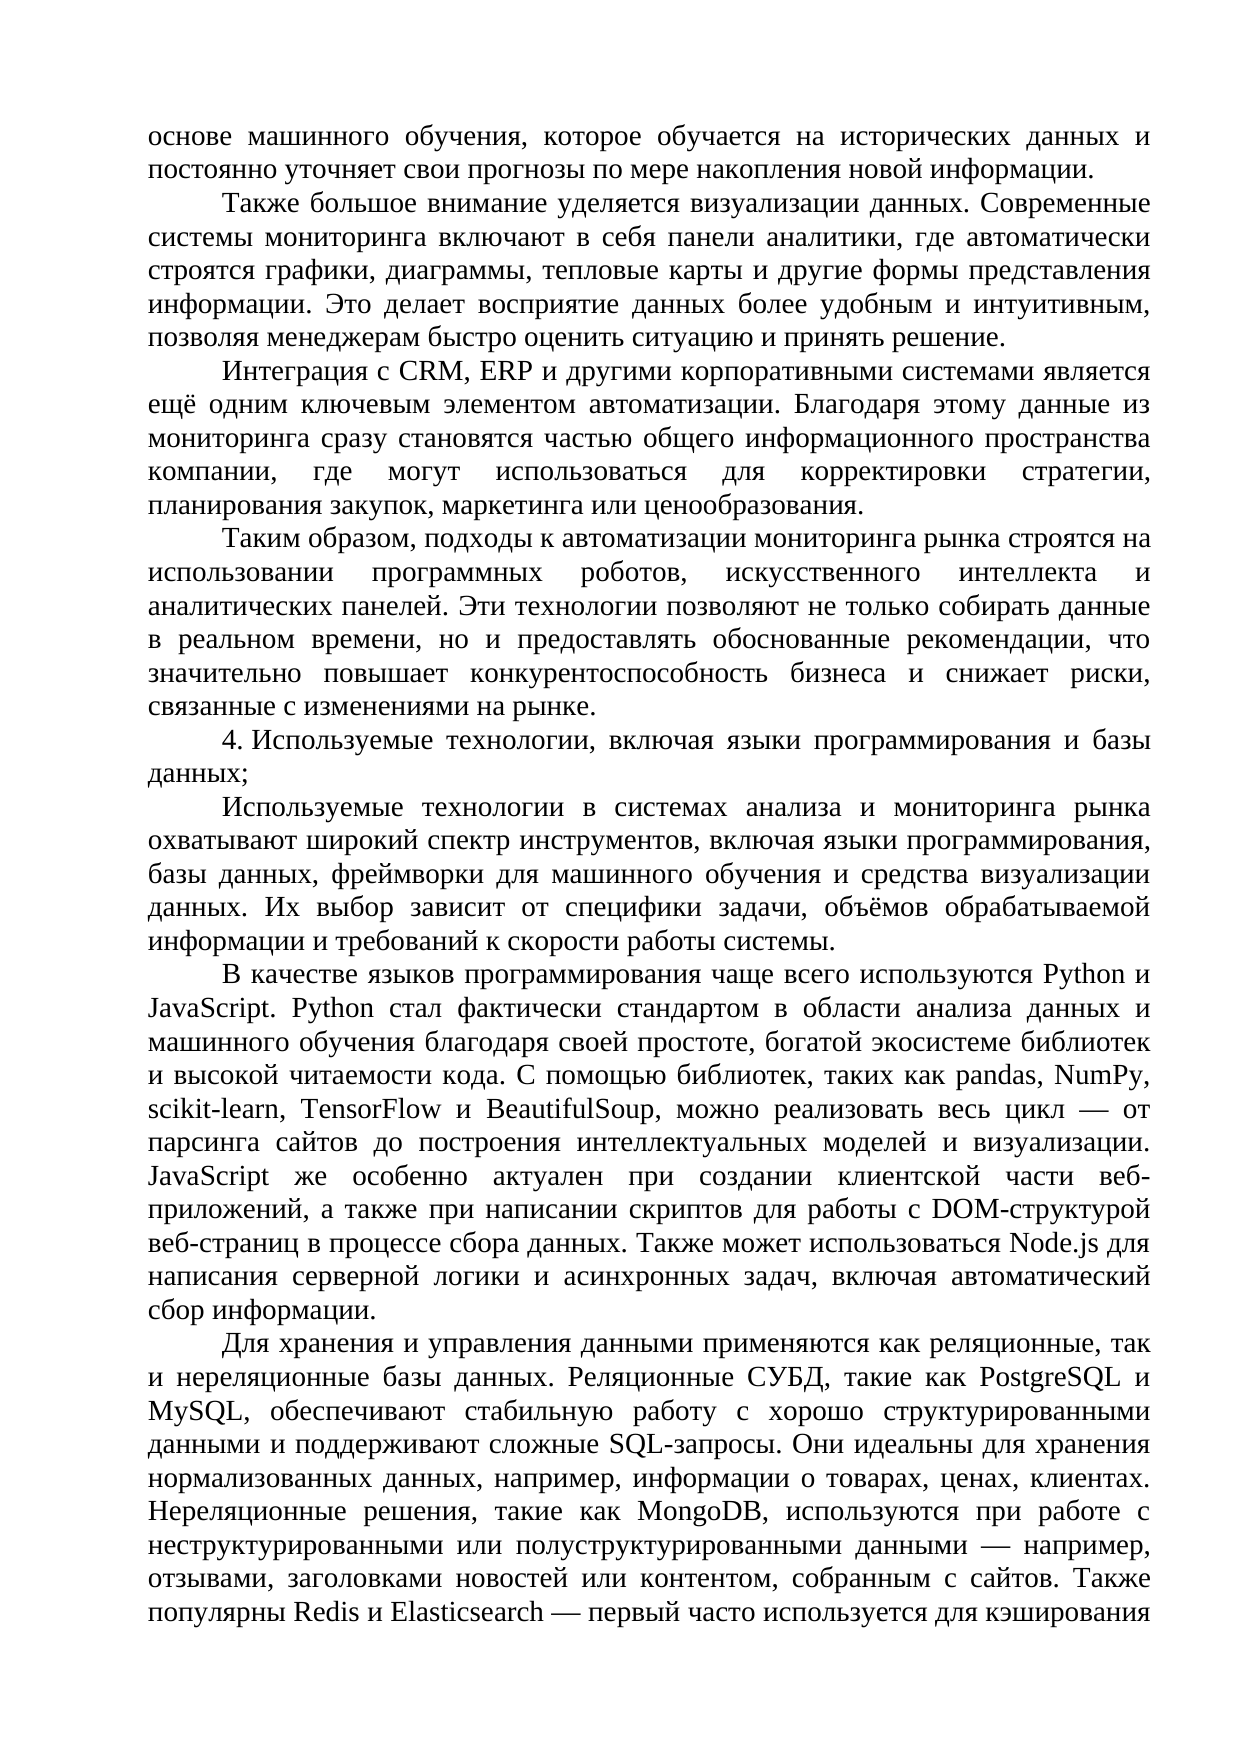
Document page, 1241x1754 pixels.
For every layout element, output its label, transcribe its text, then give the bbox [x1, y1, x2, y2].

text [148, 1326, 1152, 1627]
text Также большое внимание уделяется визуализации данных. Современные системы мониторинга включают в себя панели аналитики, где автоматически строятся графики, диаграммы, тепловые карты и другие формы представления информации. Это делает восприятие данных более удобным и интуитивным, позволяя менеджерам быстро оценить ситуацию и принять решение. [148, 185, 1152, 353]
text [148, 118, 1152, 185]
text Таким образом, подходы к автоматизации мониторинга рынка строятся на использовании программных роботов, искусственного интеллекта и аналитических панелей. Эти технологии позволяют не только собирать данные в реальном времени, но и предоставлять обоснованные рекомендации, что значительно повышает конкурентоспособность бизнеса и снижает риски, связанные с изменениями на рынке. [148, 521, 1152, 722]
list Используемые технологии, включая языки программирования и базы данных; [148, 722, 1152, 789]
text Используемые технологии в системах анализа и мониторинга рынка охватывают широкий спектр инструментов, включая языки программирования, базы данных, фреймворки для машинного обучения и средства визуализации данных. Их выбор зависит от специфики задачи, объёмов обрабатываемой информации и требований к скорости работы системы. [148, 789, 1152, 957]
text В качестве языков программирования чаще всего используются Python и JavaScript. Python стал фактически стандартом в области анализа данных и машинного обучения благодаря своей простоте, богатой экосистеме библиотек и высокой читаемости кода. С помощью библиотек, таких как pandas, NumPy, scikit-learn, TensorFlow и BeautifulSoup, можно реализовать весь цикл — от парсинга сайтов до построения интеллектуальных моделей и визуализации. JavaScript же особенно актуален при создании клиентской части веб-приложений, а также при написании скриптов для работы с DOM-структурой веб-страниц в процессе сбора данных. Также может использоваться Node.js для написания серверной логики и асинхронных задач, включая автоматический сбор информации. [148, 957, 1152, 1326]
text Интеграция с CRM, ERP и другими корпоративными системами является ещё одним ключевым элементом автоматизации. Благодаря этому данные из мониторинга сразу становятся частью общего информационного пространства компании, где могут использоваться для корректировки стратегии, планирования закупок, маркетинга или ценообразования. [148, 353, 1152, 521]
